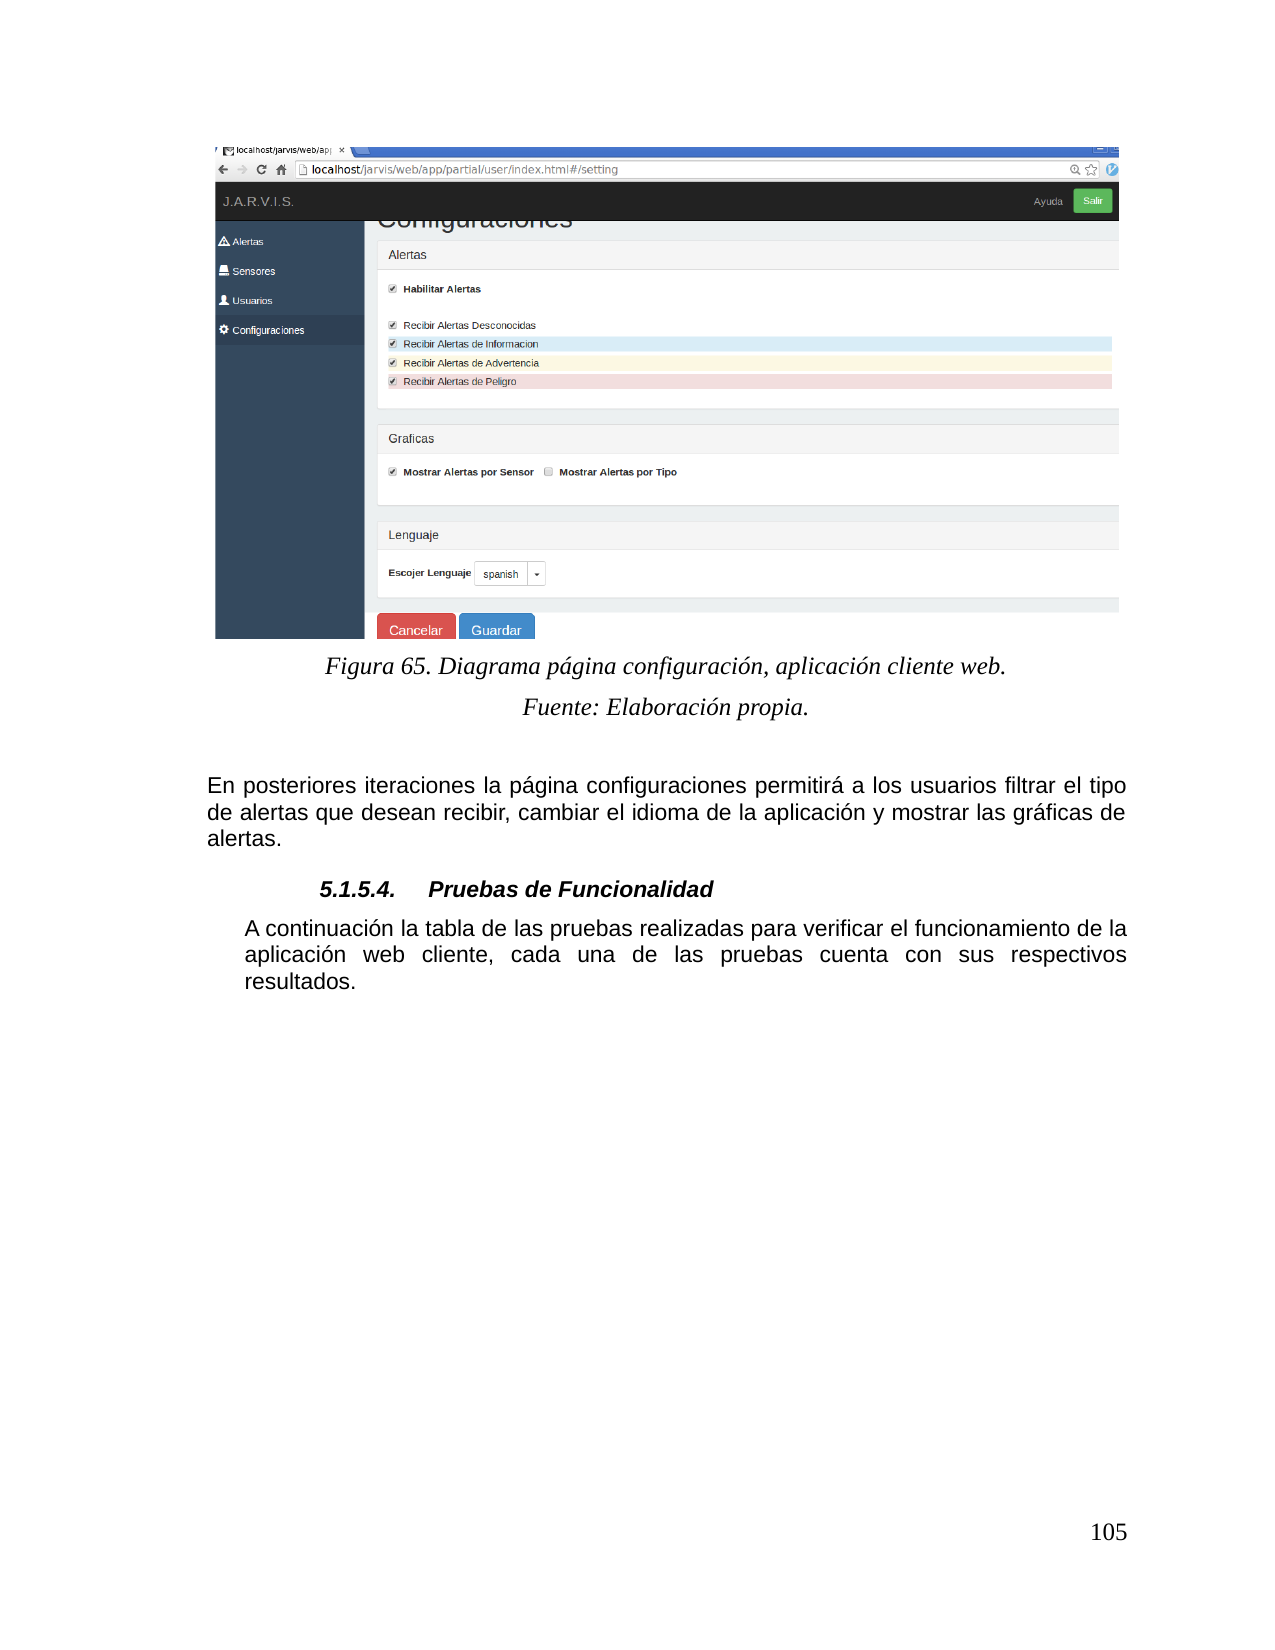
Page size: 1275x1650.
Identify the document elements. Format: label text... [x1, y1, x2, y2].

subtitle Pruebas de Funcionalidad [319, 876, 1127, 903]
text En posteriores iteraciones la página configuraciones permitirá a los usuarios filtrar el tipo de alertas que desean recibir, cambiar el idioma de la aplicación y mostrar las gráficas de alertas. [207, 772, 1127, 851]
text Figura 65. Diagrama página configuración, aplicación cliente web. [207, 651, 1127, 679]
text A continuación la tabla de las pruebas realizadas para verificar el funcionamiento de la aplicación web cliente, cada una de las pruebas cuenta con sus respectivos resultados. [244, 915, 1127, 994]
picture [215, 147, 1119, 639]
text Fuente: Elaboración propia. [207, 692, 1127, 721]
